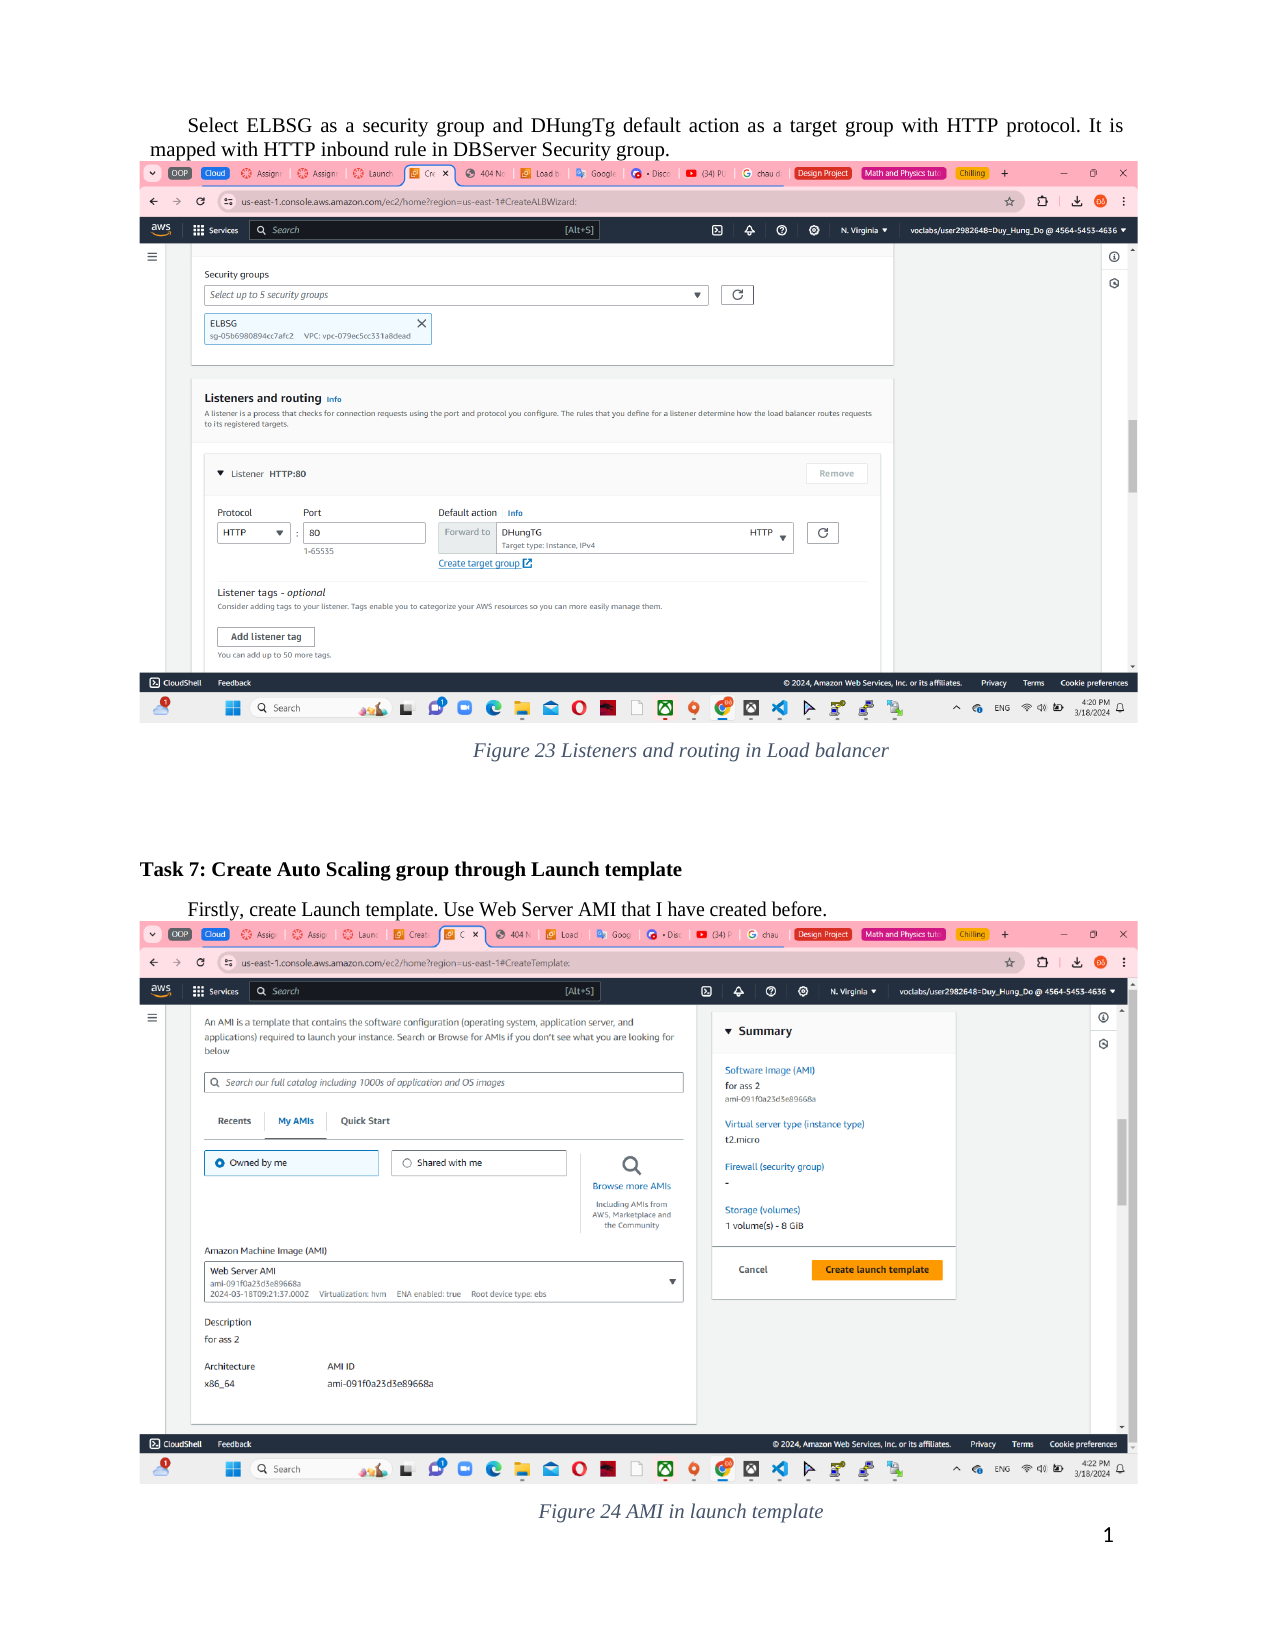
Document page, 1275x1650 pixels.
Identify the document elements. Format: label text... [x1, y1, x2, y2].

text Task 7: Create Auto Scaling group through Launch template [139, 857, 1111, 881]
text Figure 24 AMI in launch template [226, 1499, 1137, 1523]
text Figure 23 Listeners and routing in Load balancer [226, 738, 1137, 762]
picture [139, 161, 1138, 723]
text Select ELBSG as a security group and DHungTg default action as a target group with HTTP protocol. It is mapped with HTTP inbound rule in DBServer Security group. [150, 112, 1125, 161]
picture [139, 921, 1138, 1484]
text Firstly, create Launch template. Use Web Server AMI that I have created before. [150, 897, 1125, 921]
